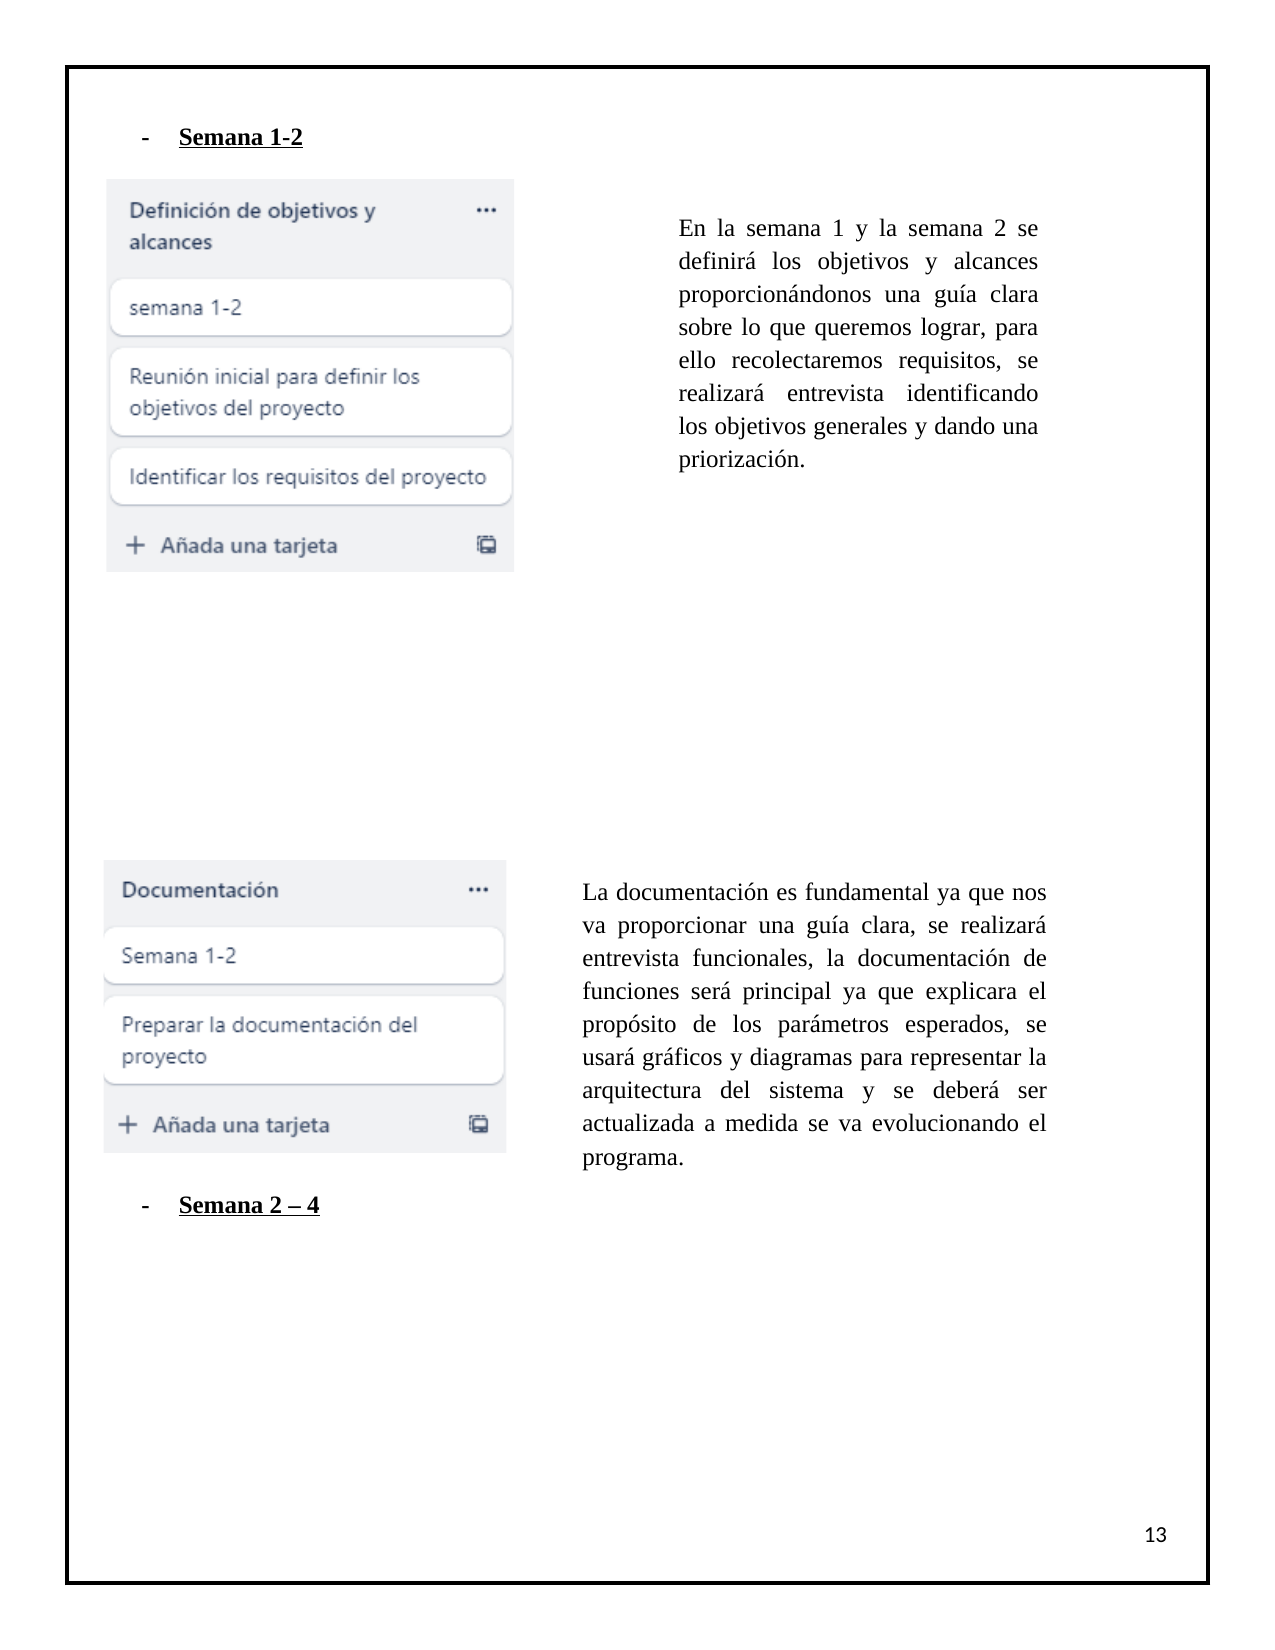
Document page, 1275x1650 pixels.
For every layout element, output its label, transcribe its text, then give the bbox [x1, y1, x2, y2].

list Semana 2 – 4 [141, 1190, 1167, 1219]
picture [106, 179, 515, 572]
list Semana 1-2 [141, 122, 1167, 150]
picture [103, 860, 507, 1153]
